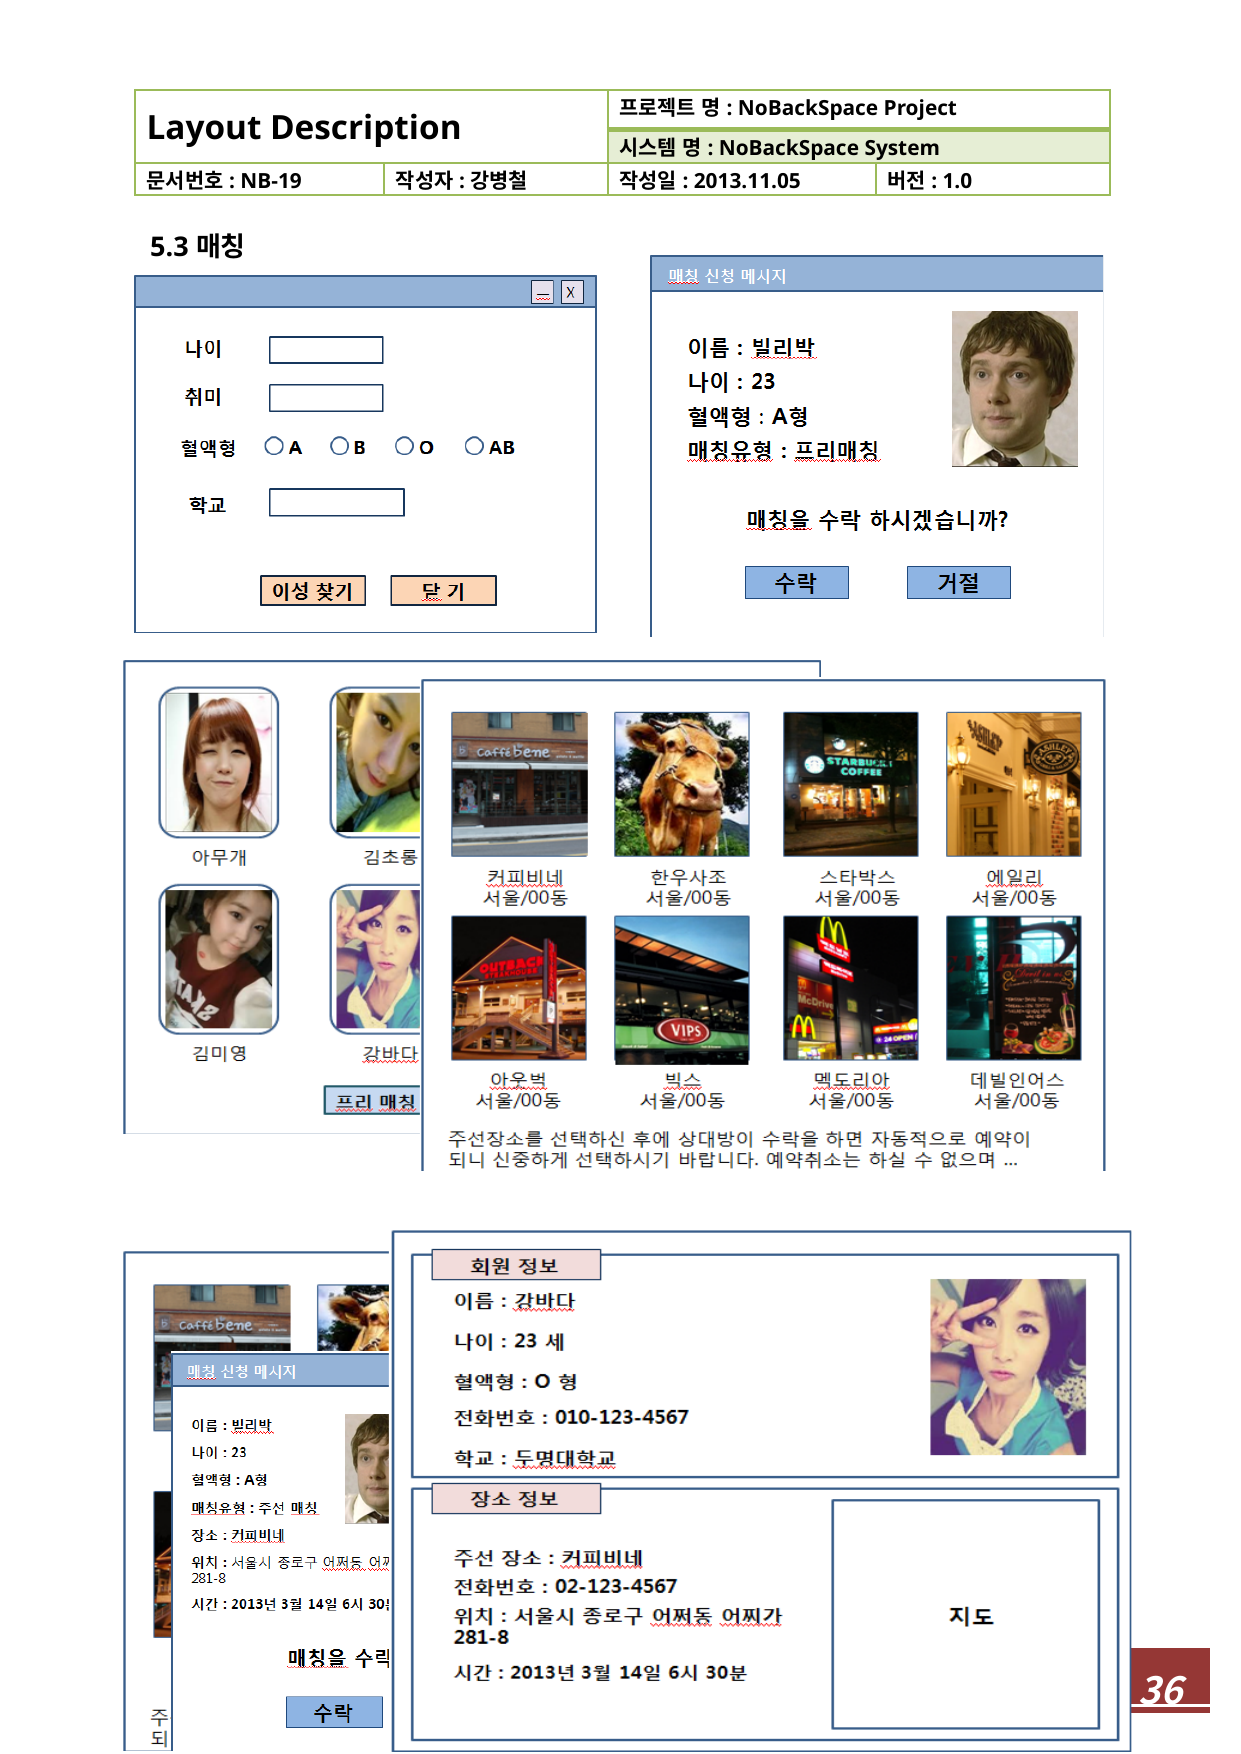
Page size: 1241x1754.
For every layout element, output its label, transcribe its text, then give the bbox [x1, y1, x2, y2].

picture [121, 658, 1108, 1171]
text 5.3 매칭 [150, 225, 1090, 264]
picture [121, 1227, 1133, 1752]
picture [132, 273, 598, 633]
picture [647, 252, 1104, 637]
